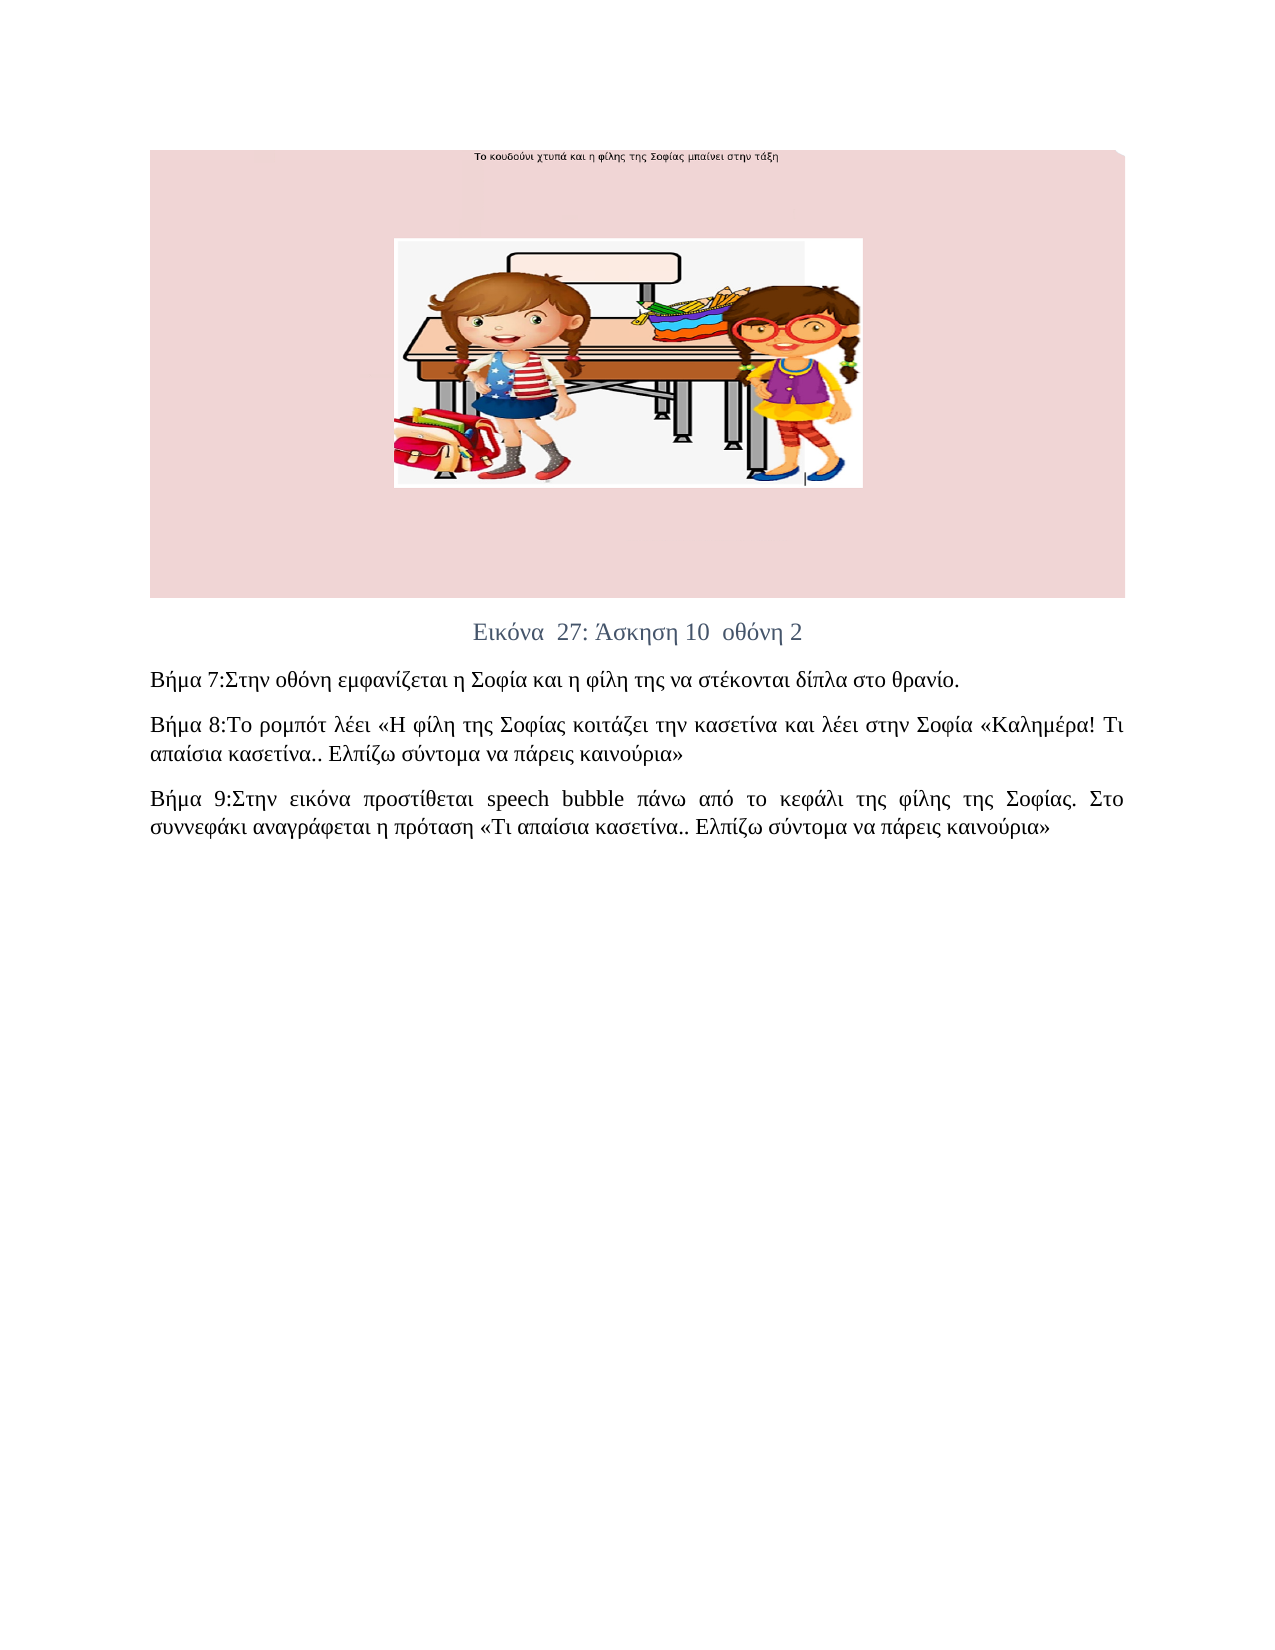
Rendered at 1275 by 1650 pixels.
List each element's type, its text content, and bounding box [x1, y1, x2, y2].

picture [150, 150, 1125, 598]
text Βήμα 9:Στην εικόνα προστίθεται speech bubble πάνω από το κεφάλι της φίλης της Σοφίας. Στο συννεφάκι αναγράφεται η πρόταση «Τι απαίσια κασετίνα.. Ελπίζω σύντομα να πάρεις καινούρια» [150, 785, 1125, 840]
text Εικόνα 27: Άσκηση 10 οθόνη 2 [150, 617, 1125, 645]
text Βήμα 8:Το ρομπότ λέει «Η φίλη της Σοφίας κοιτάζει την κασετίνα και λέει στην Σοφία «Καλημέρα! Τι απαίσια κασετίνα.. Ελπίζω σύντομα να πάρεις καινούρια» [150, 711, 1125, 766]
text Βήμα 7:Στην οθόνη εμφανίζεται η Σοφία και η φίλη της να στέκονται δίπλα στο θρανίο. [150, 666, 1125, 693]
